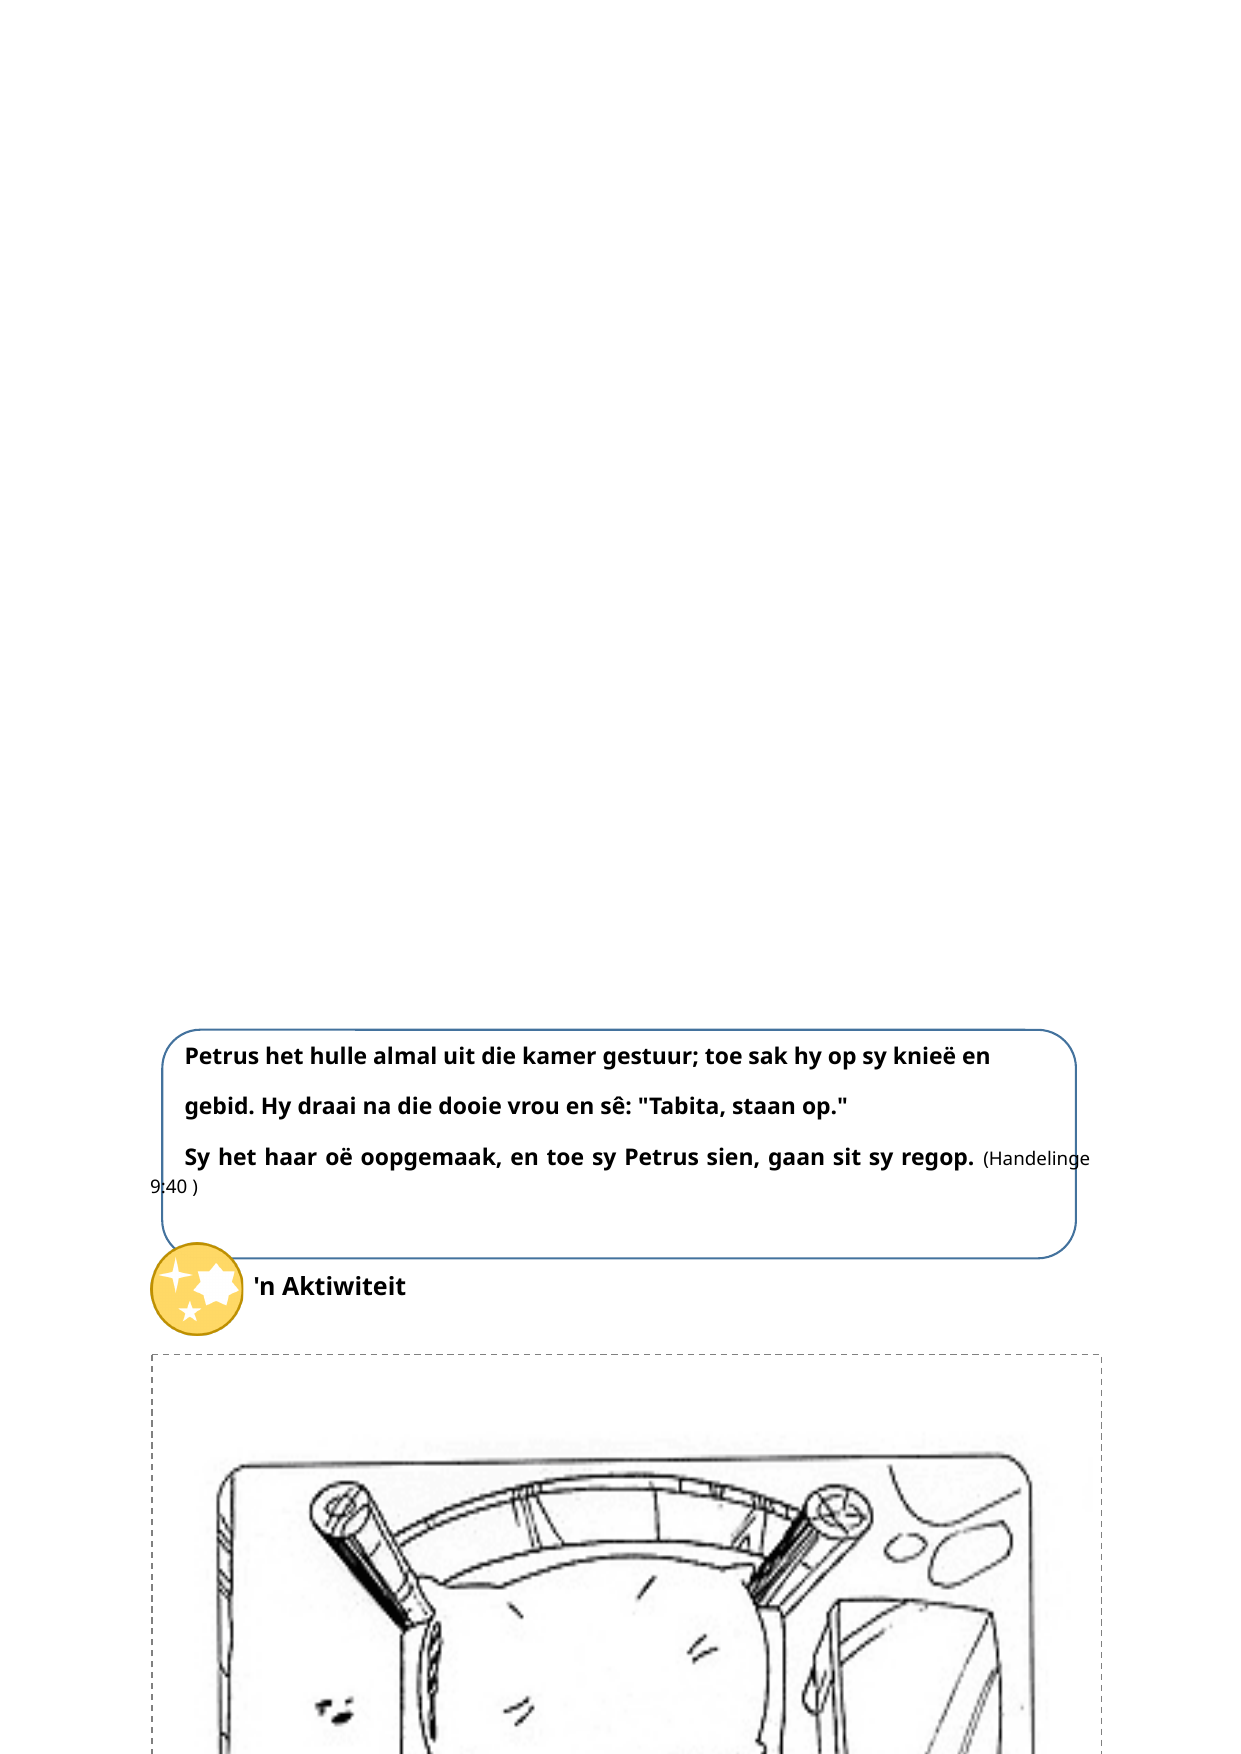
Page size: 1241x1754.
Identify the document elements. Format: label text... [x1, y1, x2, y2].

text Petrus het hulle almal uit die kamer gestuur; toe sak hy op sy knieë en [150, 1040, 1090, 1071]
text gebid. Hy draai na die dooie vrou en sê: "Tabita, staan op." [150, 1090, 1090, 1121]
picture [150, 1242, 244, 1336]
text Sy het haar oë oopgemaak, en toe sy Petrus sien, gaan sit sy regop. (Handelinge 9:40 ) [150, 1141, 1090, 1199]
text 'n Aktiwiteit [244, 1268, 1090, 1302]
picture [152, 1355, 1101, 1754]
